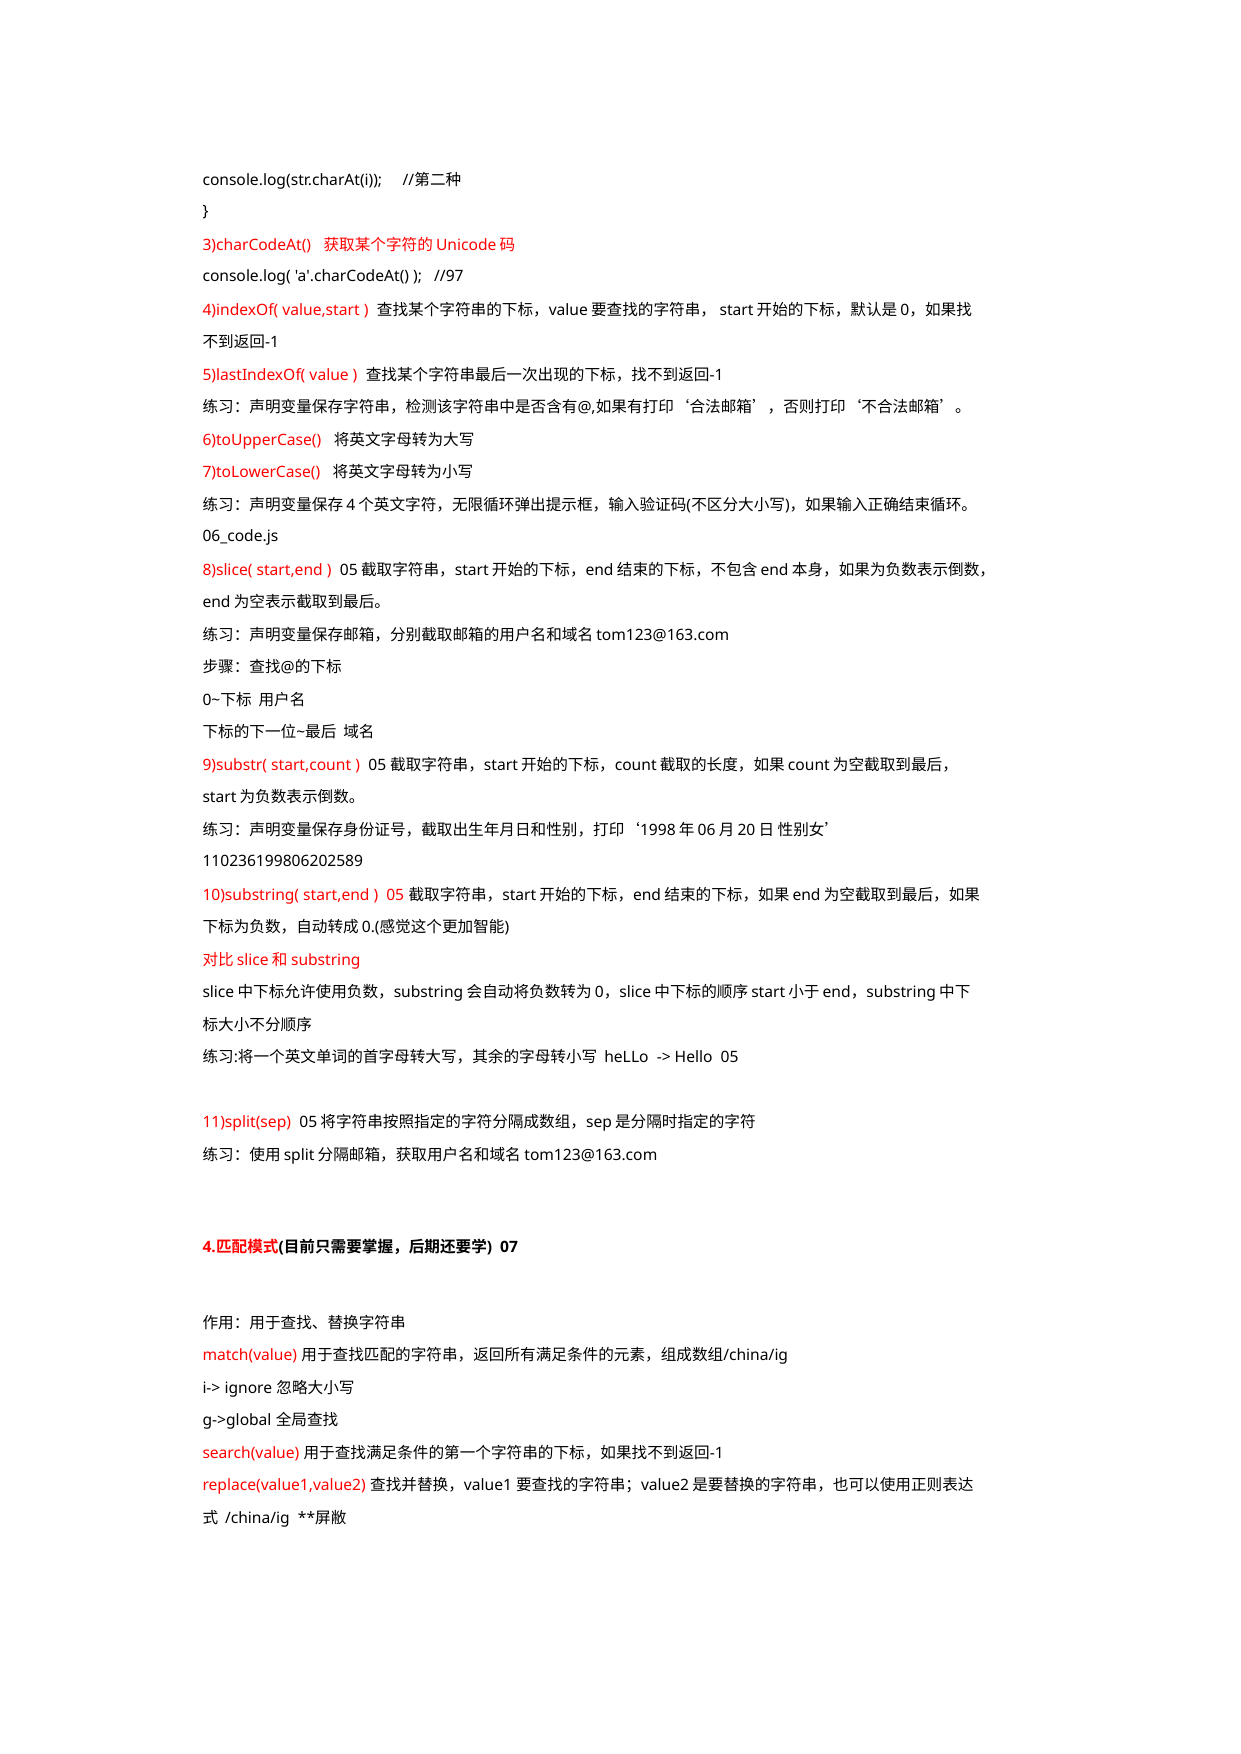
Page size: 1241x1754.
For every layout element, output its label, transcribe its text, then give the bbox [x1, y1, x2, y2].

text 3)charCodeAt() 获取某个字符的Unicode码 [202, 227, 983, 259]
text 练习：声明变量保存4个英文字符，无限循环弹出提示框，输入验证码(不区分大小写)，如果输入正确结束循环。 06_code.js [202, 487, 983, 552]
text 8)slice( start,end ) 05截取字符串，start开始的下标，end结束的下标，不包含end本身，如果为负数表示倒数，end为空表示截取到最后。 [202, 552, 983, 617]
text 11)split(sep) 05将字符串按照指定的字符分隔成数组，sep是分隔时指定的字符 [202, 1104, 983, 1137]
text search(value) 用于查找满足条件的第一个字符串的下标，如果找不到返回-1 [202, 1435, 983, 1468]
text 下标的下一位~最后 域名 [202, 714, 983, 747]
text 7)toLowerCase() 将英文字母转为小写 [202, 454, 983, 487]
text g->global 全局查找 [202, 1403, 983, 1435]
text 对比slice和 substring [202, 942, 983, 974]
text 4)indexOf( value,start ) 查找某个字符串的下标，value要查找的字符串， start开始的下标，默认是0，如果找不到返回-1 [202, 292, 983, 357]
text 练习:将一个英文单词的首字母转大写，其余的字母转小写 heLLo -> Hello 05 [202, 1039, 983, 1072]
text 0~下标 用户名 [202, 682, 983, 714]
text 练习：声明变量保存字符串，检测该字符串中是否含有@,如果有打印‘合法邮箱’，否则打印‘不合法邮箱’。 [202, 389, 983, 422]
text } [202, 194, 983, 227]
text console.log(str.charAt(i)); //第二种 [202, 162, 983, 194]
text slice中下标允许使用负数，substring会自动将负数转为0，slice中下标的顺序start小于end，substring中下标大小不分顺序 [202, 974, 983, 1039]
subtitle 4.匹配模式(目前只需要掌握，后期还要学) 07 [202, 1229, 983, 1262]
text 练习：声明变量保存邮箱，分别截取邮箱的用户名和域名tom123@163.com [202, 617, 983, 649]
text match(value) 用于查找匹配的字符串，返回所有满足条件的元素，组成数组/china/ig [202, 1338, 983, 1370]
text 9)substr( start,count ) 05 截取字符串，start开始的下标，count截取的长度，如果count为空截取到最后，start为负数表示倒数。 [202, 747, 983, 812]
text i-> ignore 忽略大小写 [202, 1370, 983, 1403]
text 6)toUpperCase() 将英文字母转为大写 [202, 422, 983, 454]
text 步骤：查找@的下标 [202, 649, 983, 682]
text 练习：使用split分隔邮箱，获取用户名和域名 tom123@163.com [202, 1137, 983, 1169]
text 5)lastIndexOf( value ) 查找某个字符串最后一次出现的下标，找不到返回-1 [202, 357, 983, 389]
text 10)substring( start,end ) 05 截取字符串，start开始的下标，end结束的下标，如果end为空截取到最后，如果下标为负数，自动转成0.(感觉这个更加智能) [202, 877, 983, 942]
text 作用：用于查找、替换字符串 [202, 1305, 983, 1338]
text console.log( 'a'.charCodeAt() ); //97 [202, 259, 983, 292]
text replace(value1,value2) 查找并替换，value1 要查找的字符串；value2是要替换的字符串，也可以使用正则表达式 /china/ig **屏敝 [202, 1468, 983, 1533]
text 110236199806202589 [202, 844, 983, 877]
text 练习：声明变量保存身份证号，截取出生年月日和性别，打印‘1998年06月20日 性别女’ [202, 812, 983, 844]
